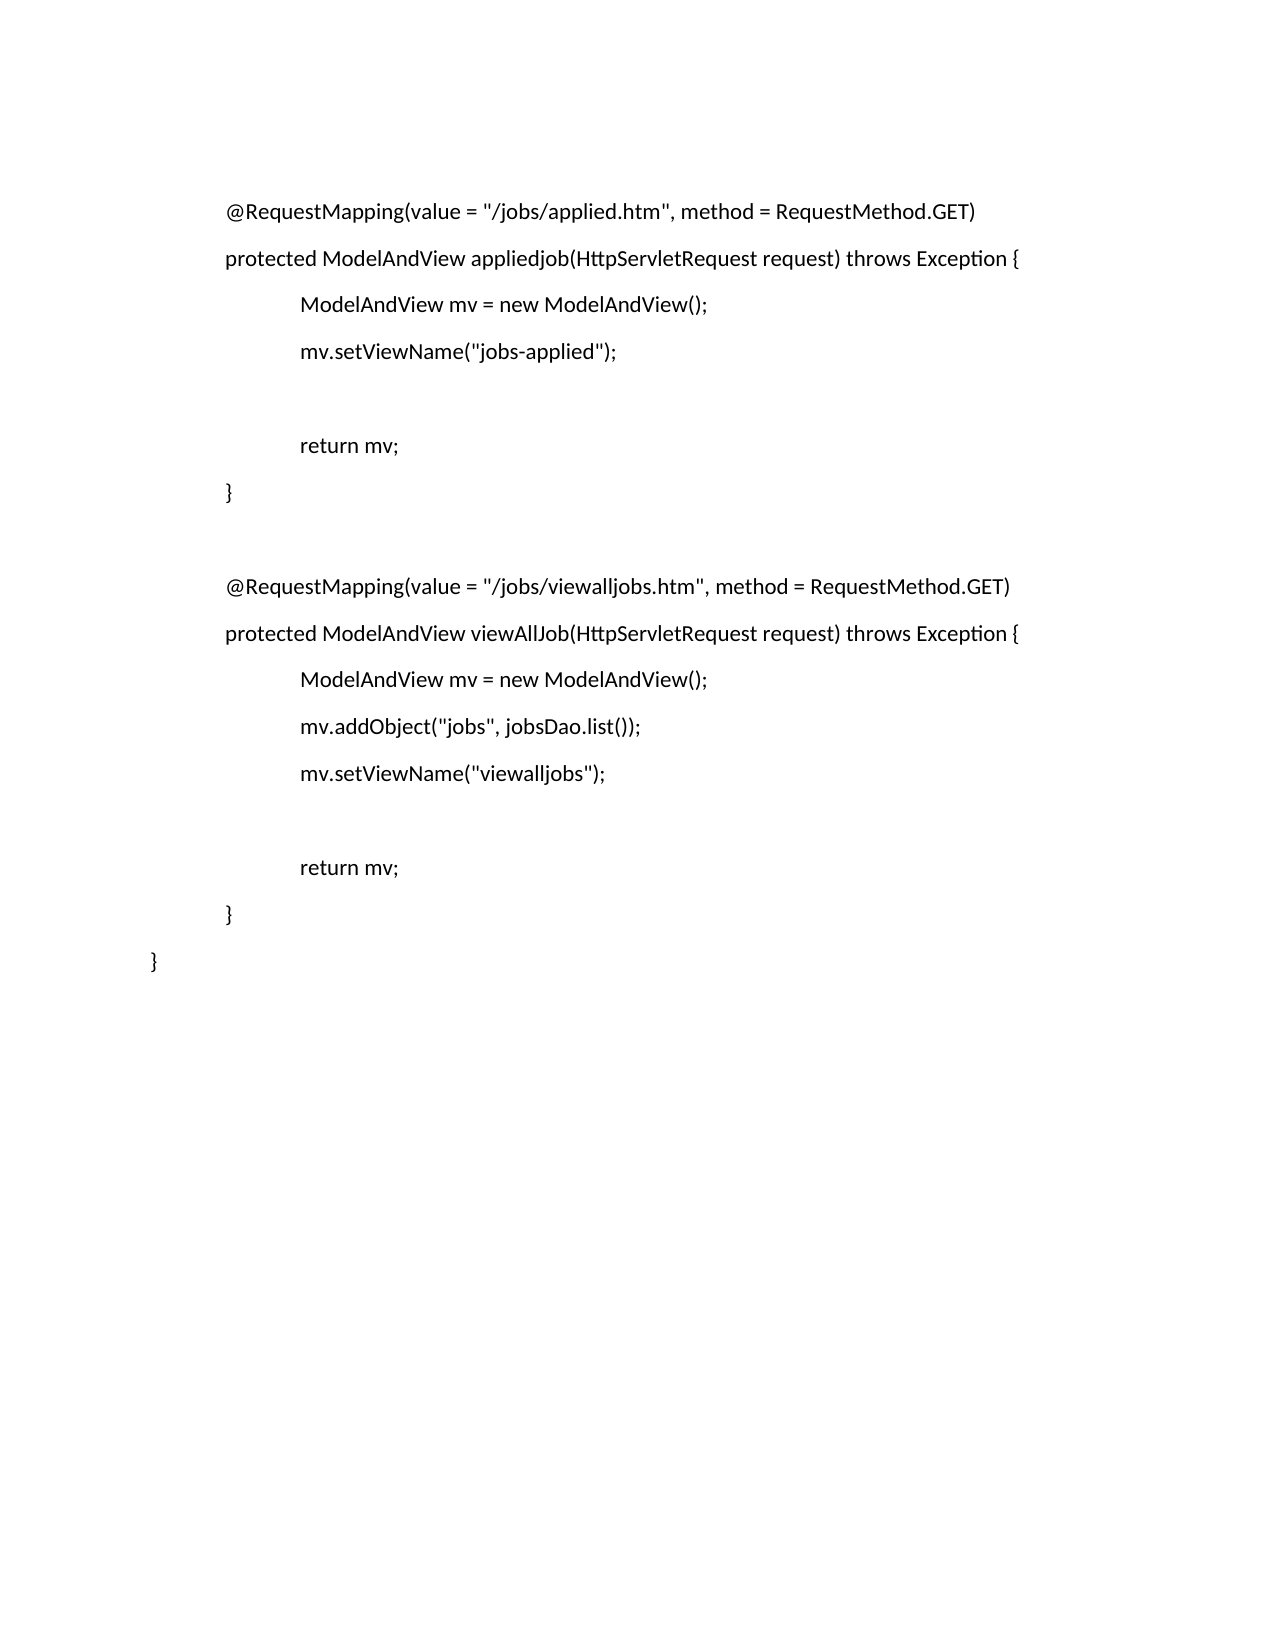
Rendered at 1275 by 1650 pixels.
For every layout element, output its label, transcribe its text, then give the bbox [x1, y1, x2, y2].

text protected ModelAndView appliedjob(HttpServletRequest request) throws Exception { [150, 244, 1125, 272]
text mv.addObject("jobs", jobsDao.list()); [150, 712, 1125, 741]
text } [150, 478, 1125, 506]
text } [150, 900, 1125, 928]
text } [150, 947, 1125, 975]
text ModelAndView mv = new ModelAndView(); [150, 666, 1125, 694]
text mv.setViewName("viewalljobs"); [150, 759, 1125, 787]
text mv.setViewName("jobs-applied"); [150, 337, 1125, 366]
text return mv; [150, 853, 1125, 881]
text @RequestMapping(value = "/jobs/applied.htm", method = RequestMethod.GET) [150, 197, 1125, 225]
text return mv; [150, 431, 1125, 459]
text @RequestMapping(value = "/jobs/viewalljobs.htm", method = RequestMethod.GET) [150, 572, 1125, 600]
text ModelAndView mv = new ModelAndView(); [150, 291, 1125, 319]
text protected ModelAndView viewAllJob(HttpServletRequest request) throws Exception { [150, 619, 1125, 647]
